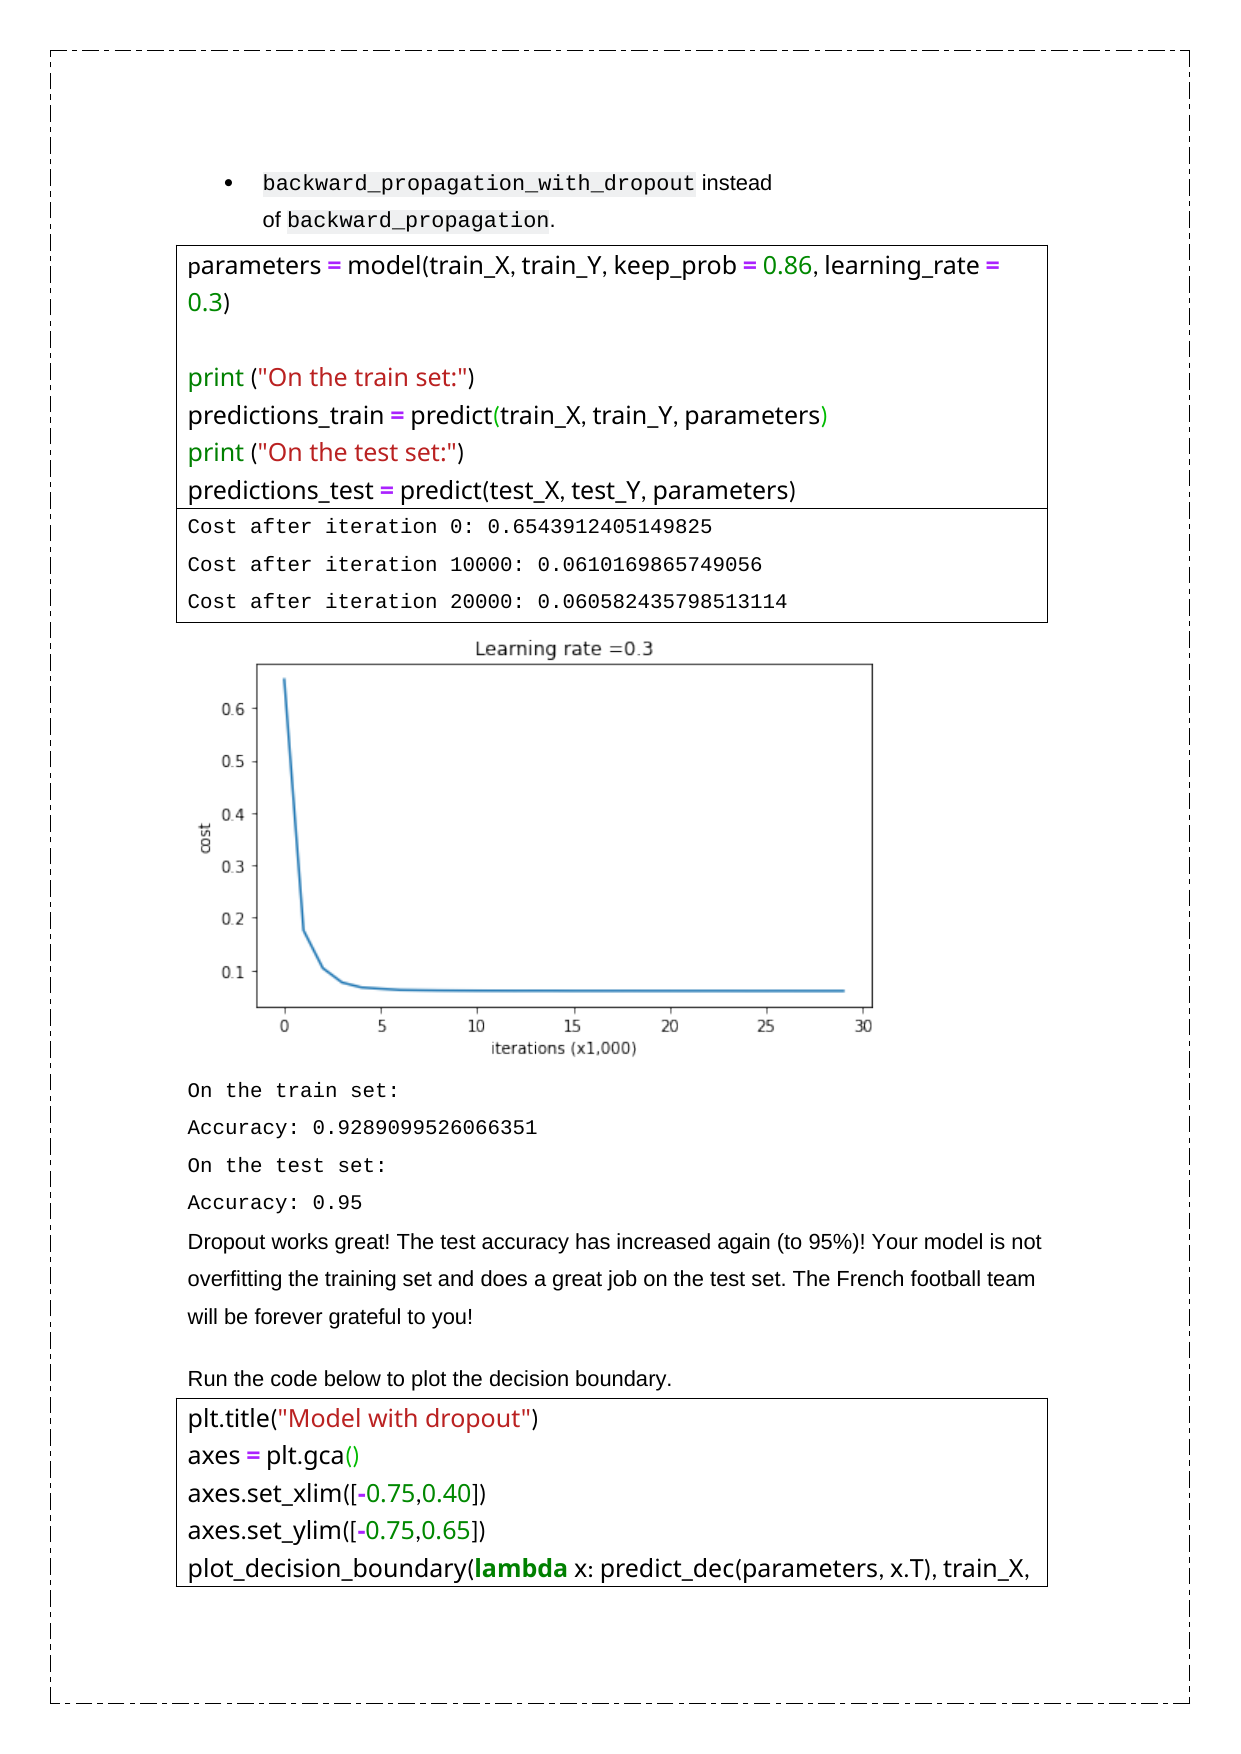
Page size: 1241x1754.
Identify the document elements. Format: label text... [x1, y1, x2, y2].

text Run the code below to plot the decision boundary. [187, 1360, 1053, 1398]
text On the test set: [187, 1148, 1053, 1185]
list backward_propagation_with_dropout instead of backward_propagation. [225, 164, 1053, 239]
picture [187, 629, 883, 1067]
text Accuracy: 0.95 [187, 1185, 1053, 1223]
text On the train set: [187, 1073, 1053, 1110]
text Dropout works great! The test accuracy has increased again (to 95%)! Your model is not overfitting the training set and does a great job on the test set. The French football team will be forever grateful to you! [187, 1223, 1053, 1335]
text Accuracy: 0.9289099526066351 [187, 1110, 1053, 1148]
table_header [177, 1399, 1047, 1586]
table_cell Cost after iteration 0: 0.6543912405149825 Cost after iteration 10000: 0.0610169865749056 Cost after iteration 20000: 0.060582435798513114 [177, 509, 1047, 622]
table_header parameters = model(train_X, train_Y, keep_prob = 0.86, learning_rate = 0.3) ​ print ("On the train set:") predictions_train = predict(train_X, train_Y, parameters) print ("On the test set:") predictions_test = predict(test_X, test_Y, parameters) [177, 246, 1047, 508]
